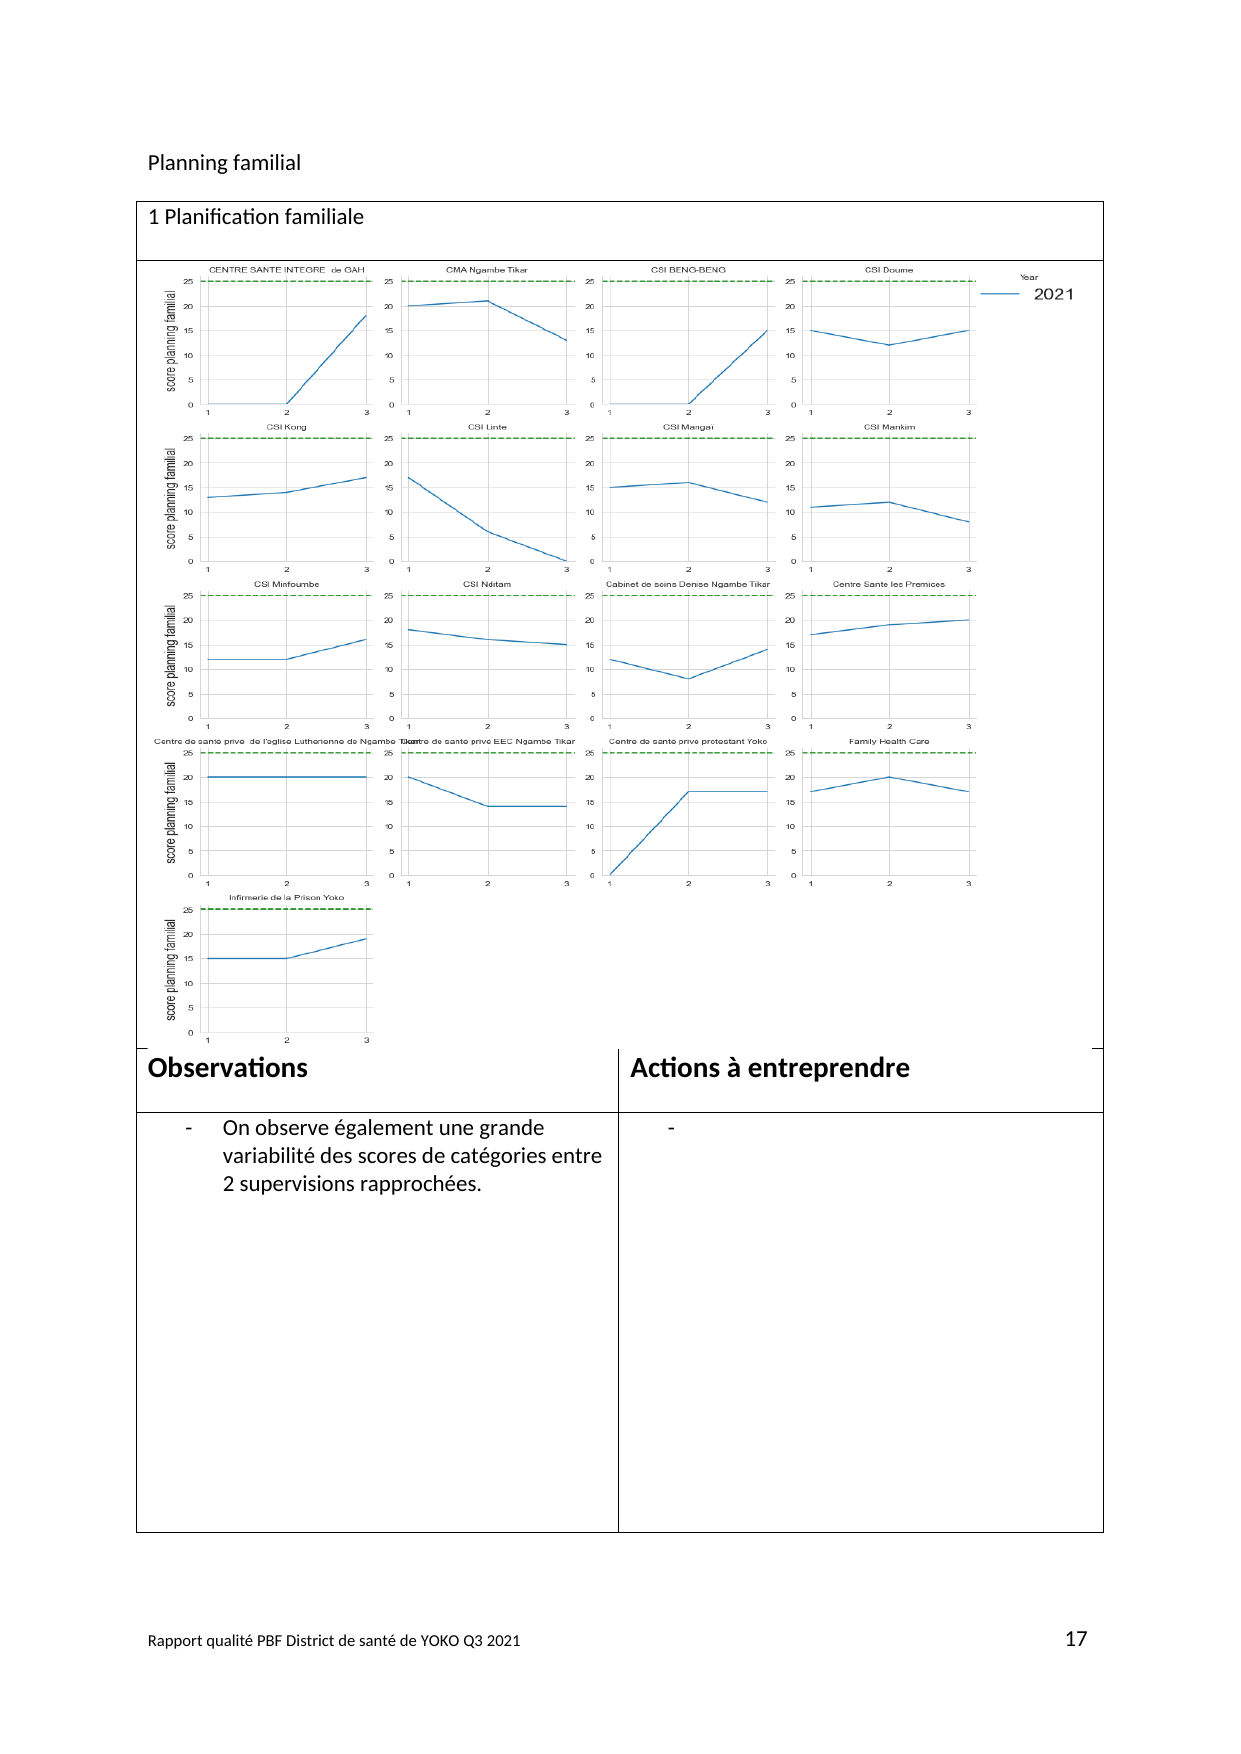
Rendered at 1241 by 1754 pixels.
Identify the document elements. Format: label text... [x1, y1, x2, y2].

table_cell Observations [137, 1049, 618, 1112]
table_cell [137, 261, 147, 1048]
table_cell [619, 1113, 1103, 1532]
table_header 1 Planification familiale [137, 202, 1103, 260]
table_cell Actions à entreprendre [619, 1049, 1103, 1112]
table_cell [1092, 261, 1103, 1048]
table_cell On observe également une grande variabilité des scores de catégories entre 2 supervisions rapprochées. [137, 1113, 618, 1532]
picture [147, 261, 1092, 1049]
text Planning familial [148, 148, 1092, 176]
